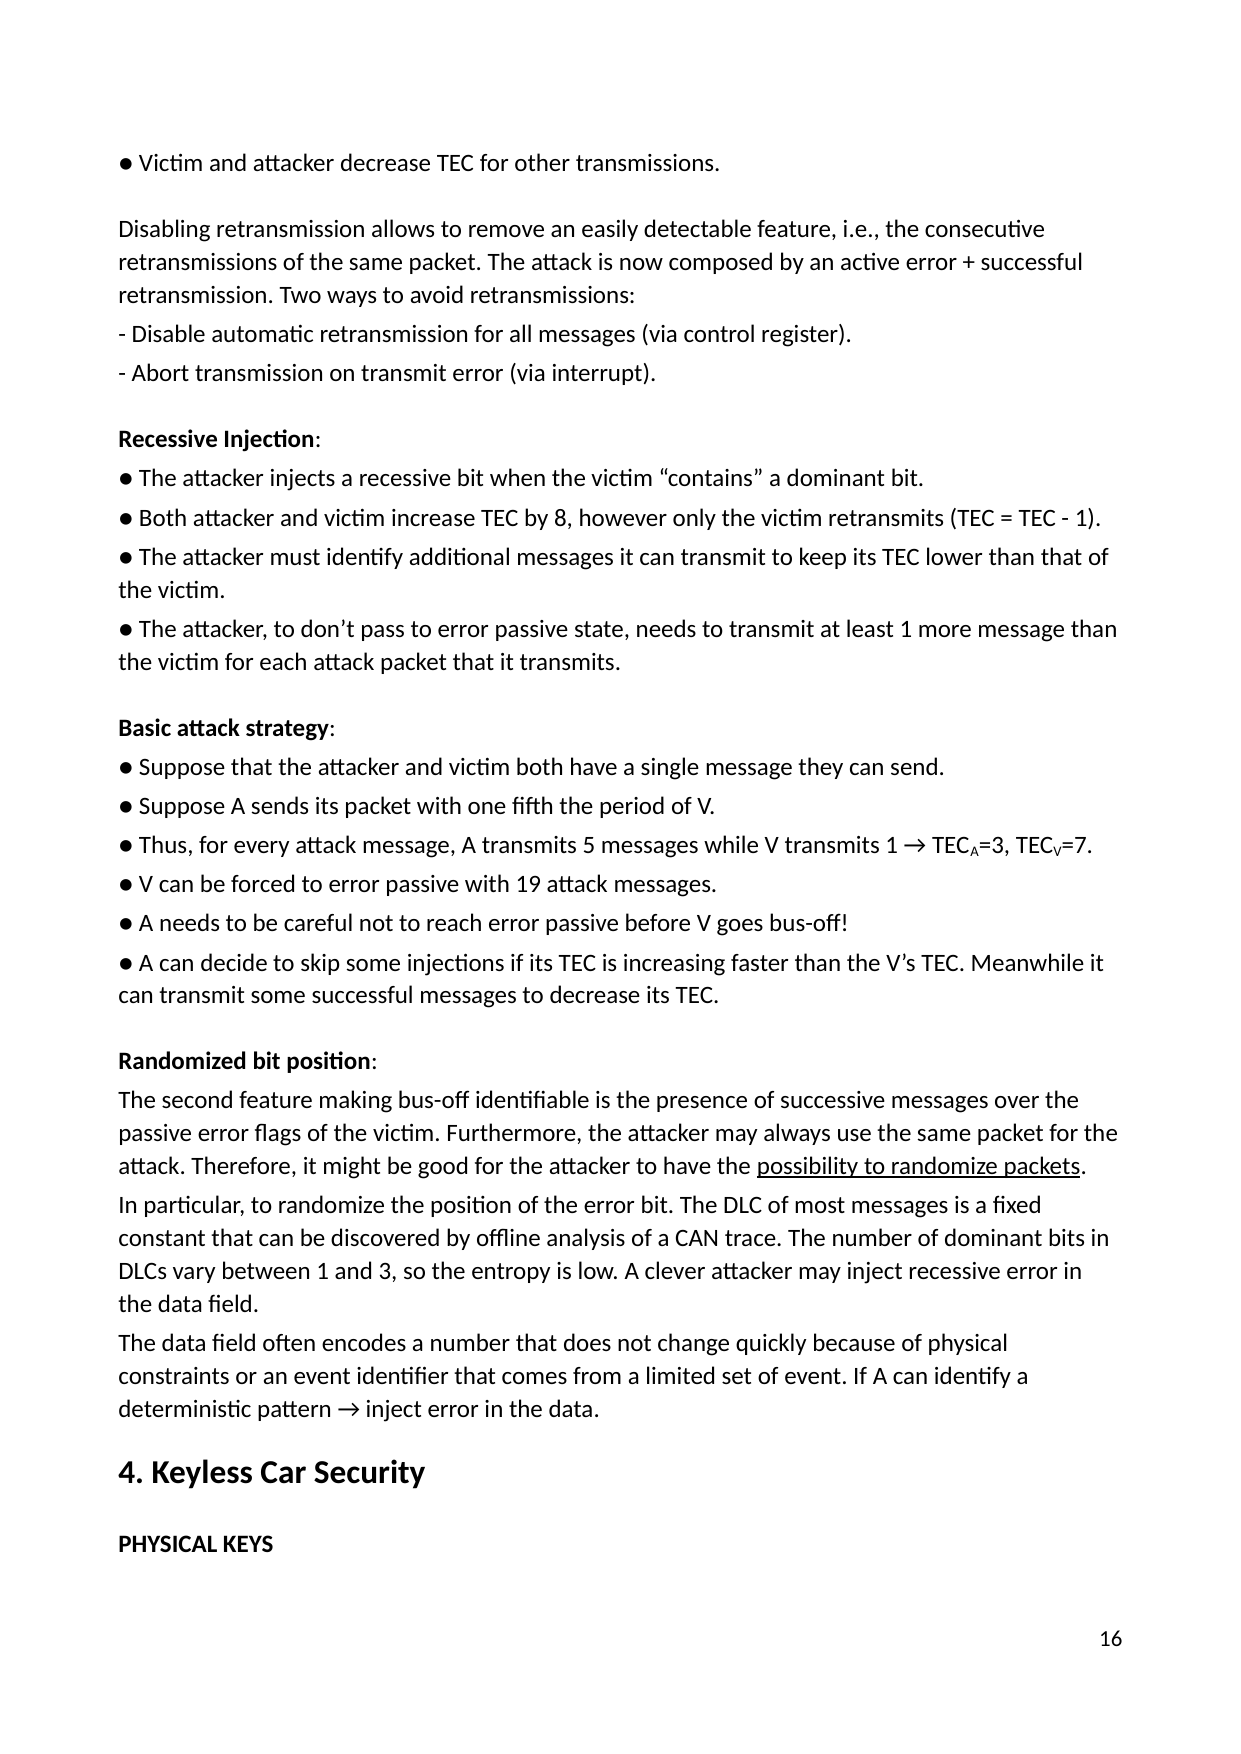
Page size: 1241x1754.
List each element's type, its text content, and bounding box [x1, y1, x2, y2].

text ● The attacker must identify additional messages it can transmit to keep its TEC lower than that of the victim. [118, 541, 1122, 604]
text The data field often encodes a number that does not change quickly because of physical constraints or an event identifier that comes from a limited set of event. If A can identify a deterministic pattern → inject error in the data. [118, 1328, 1122, 1424]
text - Disable automatic retransmission for all messages (via control register). [118, 318, 1122, 349]
text - Abort transmission on transmit error (via interrupt). [118, 358, 1122, 388]
text Basic attack strategy: [118, 712, 1122, 742]
text ● The attacker, to don’t pass to error passive state, needs to transmit at least 1 more message than the victim for each attack packet that it transmits. [118, 613, 1122, 676]
text In particular, to randomize the position of the error bit. The DLC of most messages is a fixed constant that can be discovered by offline analysis of a CAN trace. The number of dominant bits in DLCs vary between 1 and 3, so the entropy is low. A clever attacker may inject recessive error in the data field. [118, 1190, 1122, 1319]
text ● V can be forced to error passive with 19 attack messages. [118, 868, 1122, 899]
text ● Victim and attacker decrease TEC for other transmissions. [118, 148, 1122, 178]
text ● Suppose A sends its packet with one fifth the period of V. [118, 790, 1122, 821]
text Disabling retransmission allows to remove an easily detectable feature, i.e., the consecutive retransmissions of the same packet. The attack is now composed by an active error + successful retransmission. Two ways to avoid retransmissions: [118, 213, 1122, 310]
text ● The attacker injects a recessive bit when the victim “contains” a dominant bit. [118, 463, 1122, 493]
text Recessive Injection: [118, 423, 1122, 454]
text ● Thus, for every attack message, A transmits 5 messages while V transmits 1 → TECA=3, TECV=7. [118, 829, 1122, 860]
text ● A needs to be careful not to reach error passive before V goes bus-off! [118, 908, 1122, 938]
text Randomized bit position: [118, 1046, 1122, 1076]
text The second feature making bus-off identifiable is the presence of successive messages over the passive error flags of the victim. Furthermore, the attacker may always use the same packet for the attack. Therefore, it might be good for the attacker to have the possibility to randomize packets. [118, 1085, 1122, 1181]
text ● Both attacker and victim increase TEC by 8, however only the victim retransmits (TEC = TEC - 1). [118, 502, 1122, 532]
text ● Suppose that the attacker and victim both have a single message they can send. [118, 751, 1122, 781]
text PHYSICAL KEYS [118, 1528, 1122, 1559]
subtitle 4. Keyless Car Security [118, 1451, 1122, 1492]
text ● A can decide to skip some injections if its TEC is increasing faster than the V’s TEC. Meanwhile it can transmit some successful messages to decrease its TEC. [118, 947, 1122, 1010]
